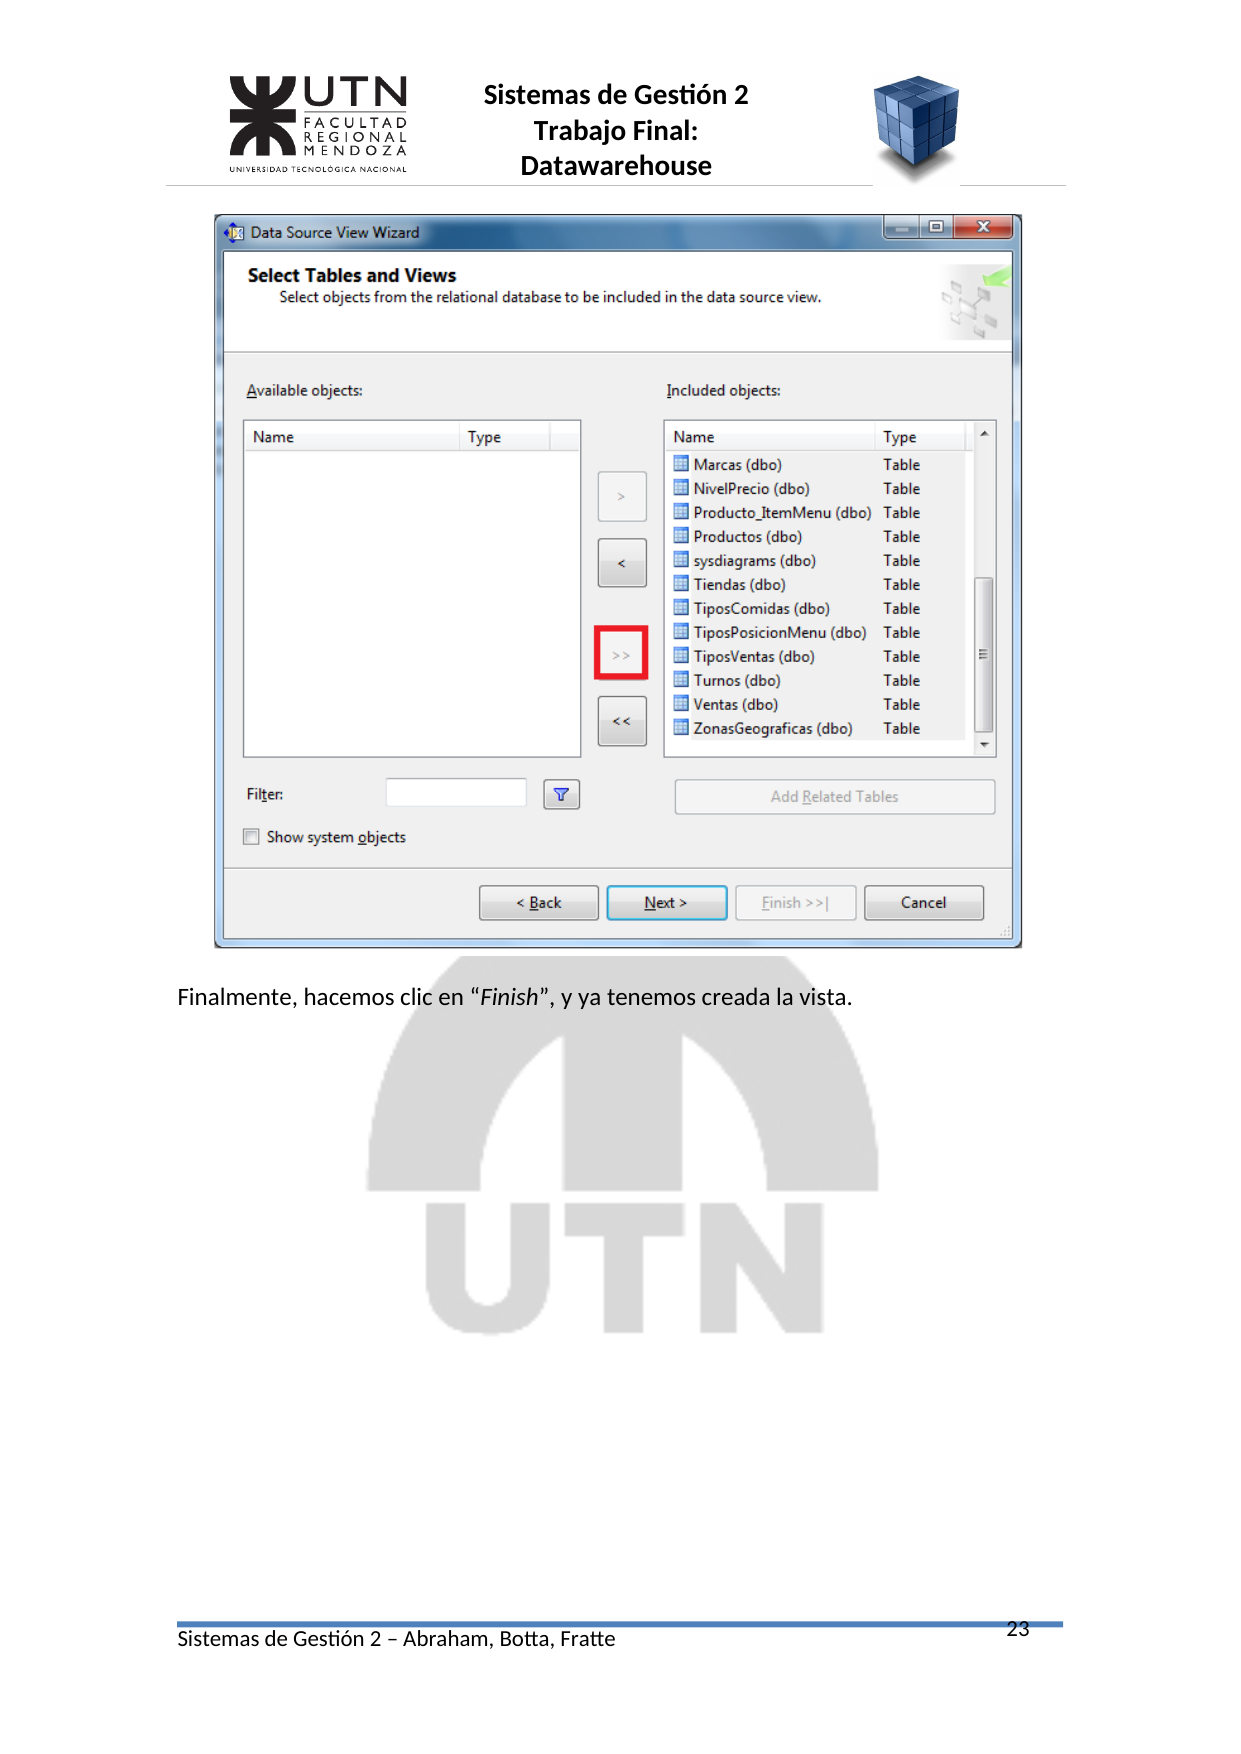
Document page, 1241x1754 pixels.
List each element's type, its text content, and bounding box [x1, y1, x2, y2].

picture [223, 73, 409, 179]
picture [214, 214, 1026, 956]
text Finalmente, hacemos clic en “Finish”, y ya tenemos creada la vista. [177, 981, 1063, 1011]
picture [872, 73, 960, 186]
